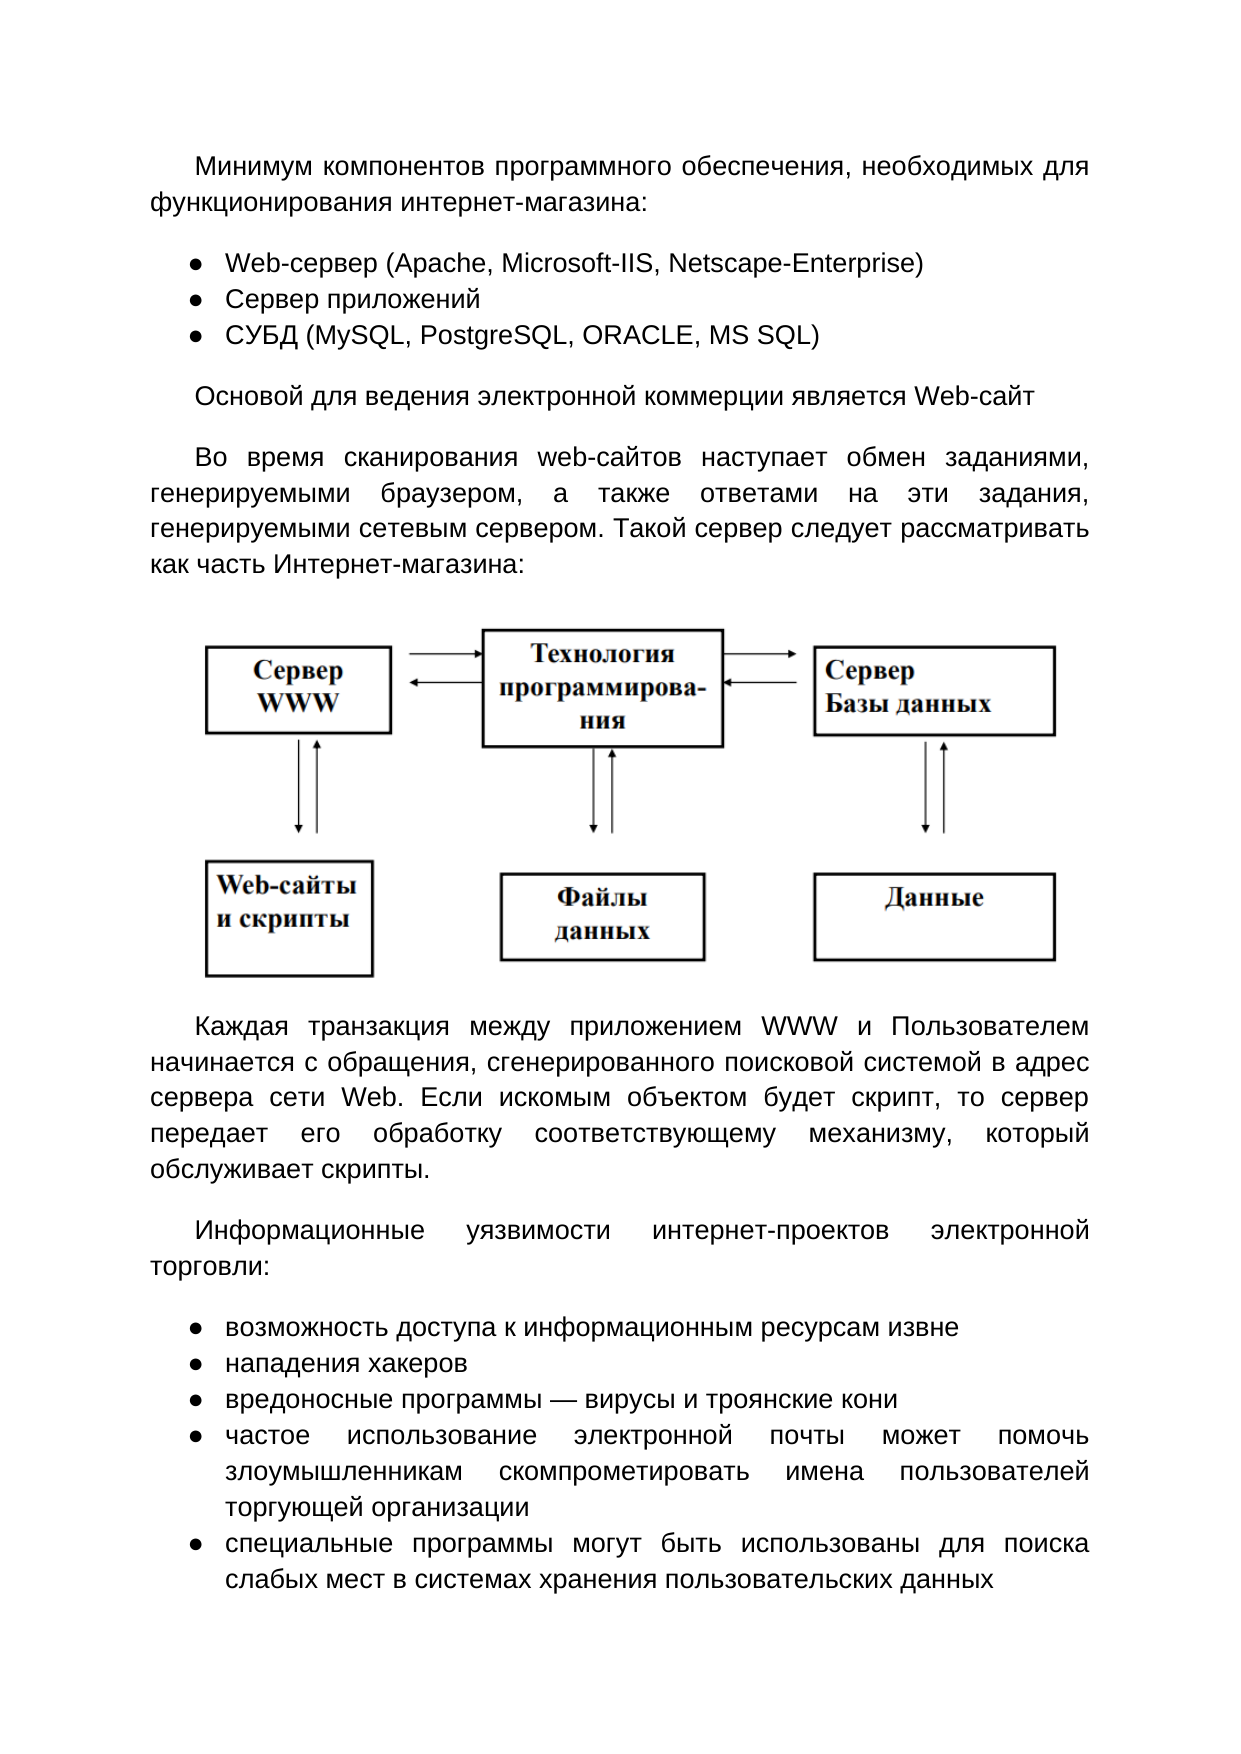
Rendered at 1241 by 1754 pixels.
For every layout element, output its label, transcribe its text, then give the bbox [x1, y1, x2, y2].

text Минимум компонентов программного обеспечения, необходимых для функционирования интернет-магазина: [150, 150, 1090, 217]
list СУБД (MySQL, PostgreSQL, ORACLE, MS SQL) [187, 319, 1090, 350]
list Сервер приложений [187, 283, 1090, 314]
text Каждая транзакция между приложением WWW и Пользователем начинается с обращения, сгенерированного поисковой системой в адрес сервера сети Web. Если искомым объектом будет скрипт, то сервер передает его обработку соответствующему механизму, который обслуживает скрипты. [150, 1009, 1090, 1184]
list частое использование электронной почты может помочь злоумышленникам скомпрометировать имена пользователей торгующей организации [187, 1419, 1090, 1522]
picture [194, 609, 1075, 980]
text Информационные уязвимости интернет-проектов электронной торговли: [150, 1214, 1090, 1281]
list специальные программы могут быть использованы для поиска слабых мест в системах хранения пользовательских данных [187, 1527, 1090, 1594]
list Web-сервер (Apache, Microsoft-IIS, Netscape-Enterprise) [187, 247, 1090, 278]
list вредоносные программы — вирусы и троянские кони [187, 1383, 1090, 1414]
text Во время сканирования web-сайтов наступает обмен заданиями, генерируемыми браузером, а также ответами на эти задания, генерируемыми сетевым сервером. Такой сервер следует рассматривать как часть Интернет-магазина: [150, 441, 1090, 580]
list возможность доступа к информационным ресурсам извне [187, 1311, 1090, 1342]
text Основой для ведения электронной коммерции является Web-сайт [150, 380, 1090, 411]
list нападения хакеров [187, 1347, 1090, 1378]
